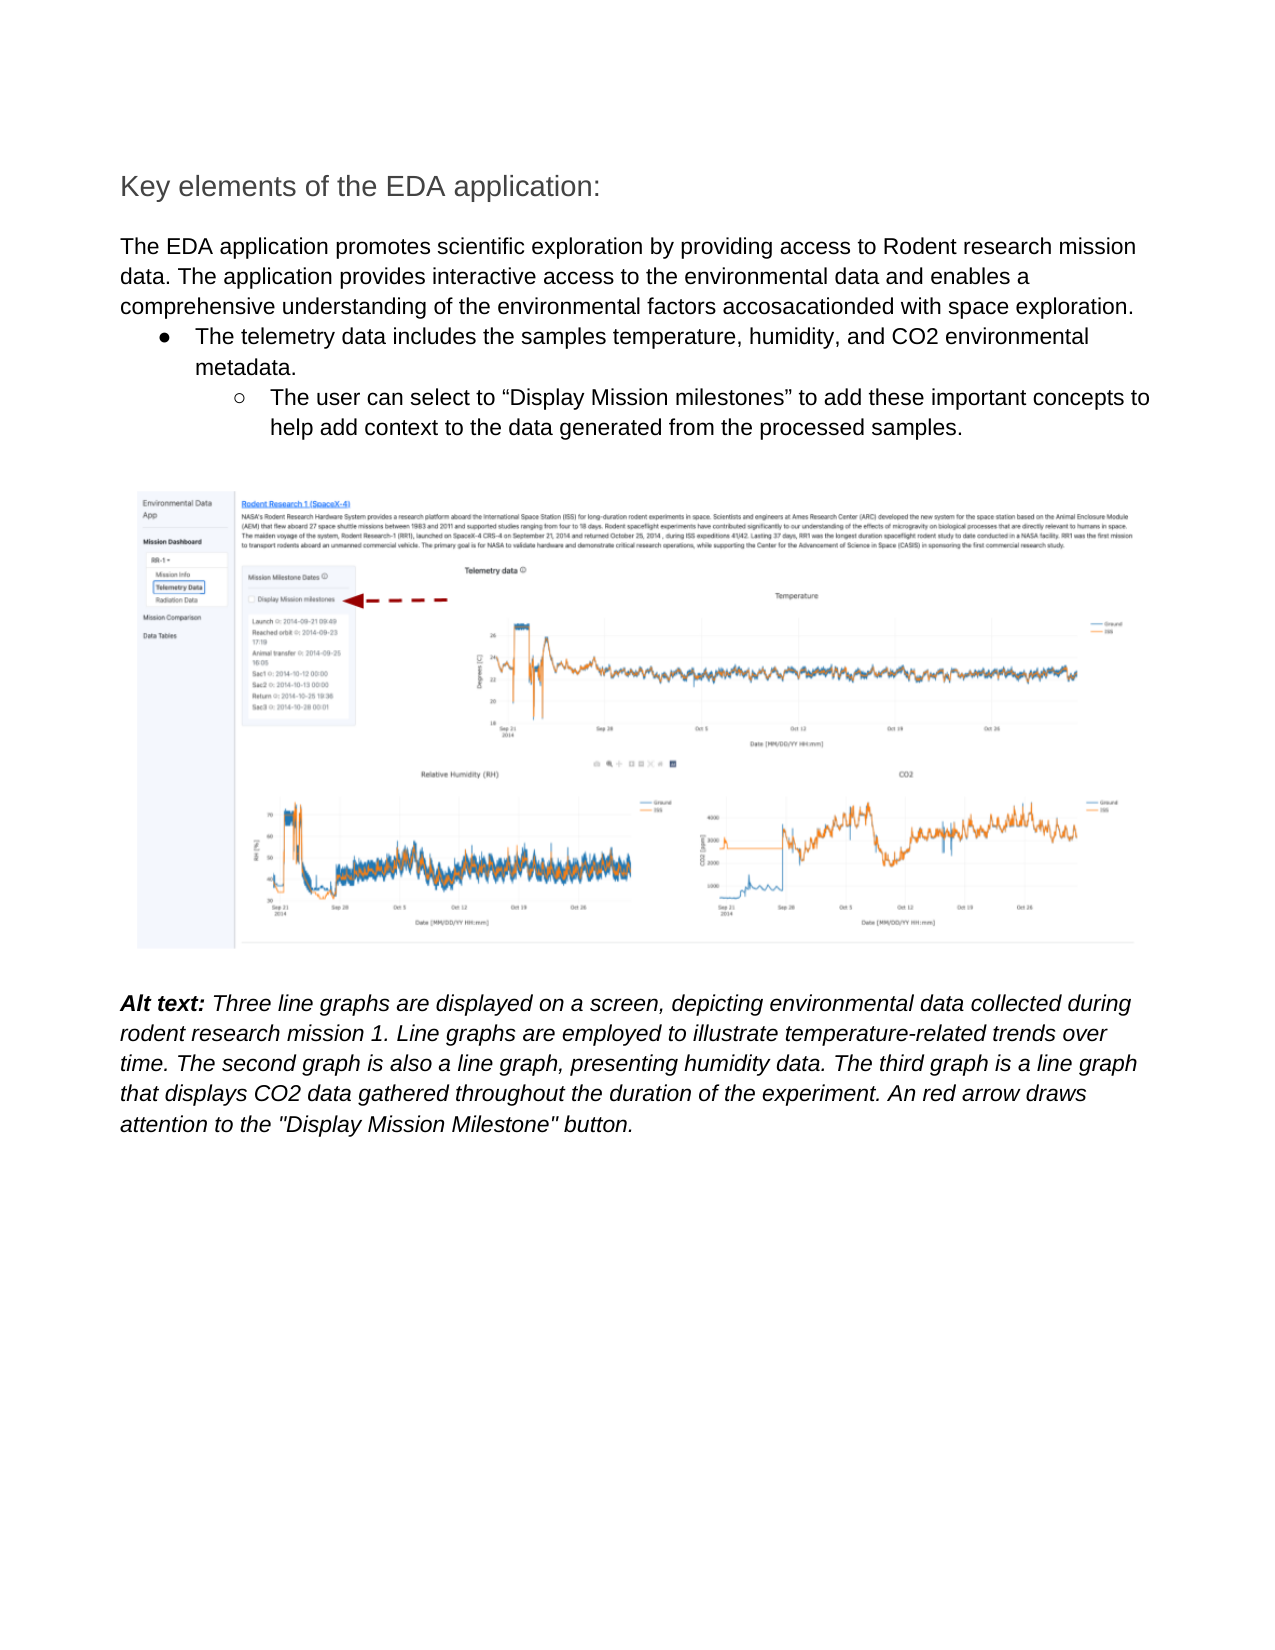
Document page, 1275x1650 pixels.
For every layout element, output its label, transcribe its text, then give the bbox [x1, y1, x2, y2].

list The user can select to “Display Mission milestones” to add these important concepts to help add context to the data generated from the processed samples. [232, 384, 1155, 440]
picture [120, 474, 1155, 956]
text The EDA application promotes scientific exploration by providing access to Rodent research mission data. The application provides interactive access to the environmental data and enables a comprehensive understanding of the environmental factors accosacationded with space exploration. [120, 233, 1155, 319]
list The telemetry data includes the samples temperature, humidity, and CO2 environmental metadata. [157, 323, 1155, 380]
subtitle Key elements of the EDA application: [120, 169, 1155, 203]
text Alt text: Three line graphs are displayed on a screen, depicting environmental data collected during rodent research mission 1. Line graphs are employed to illustrate temperature-related trends over time. The second graph is also a line graph, presenting humidity data. The third graph is a line graph that displays CO2 data gathered throughout the duration of the experiment. An red arrow draws attention to the "Display Mission Milestone" button. [120, 990, 1155, 1137]
